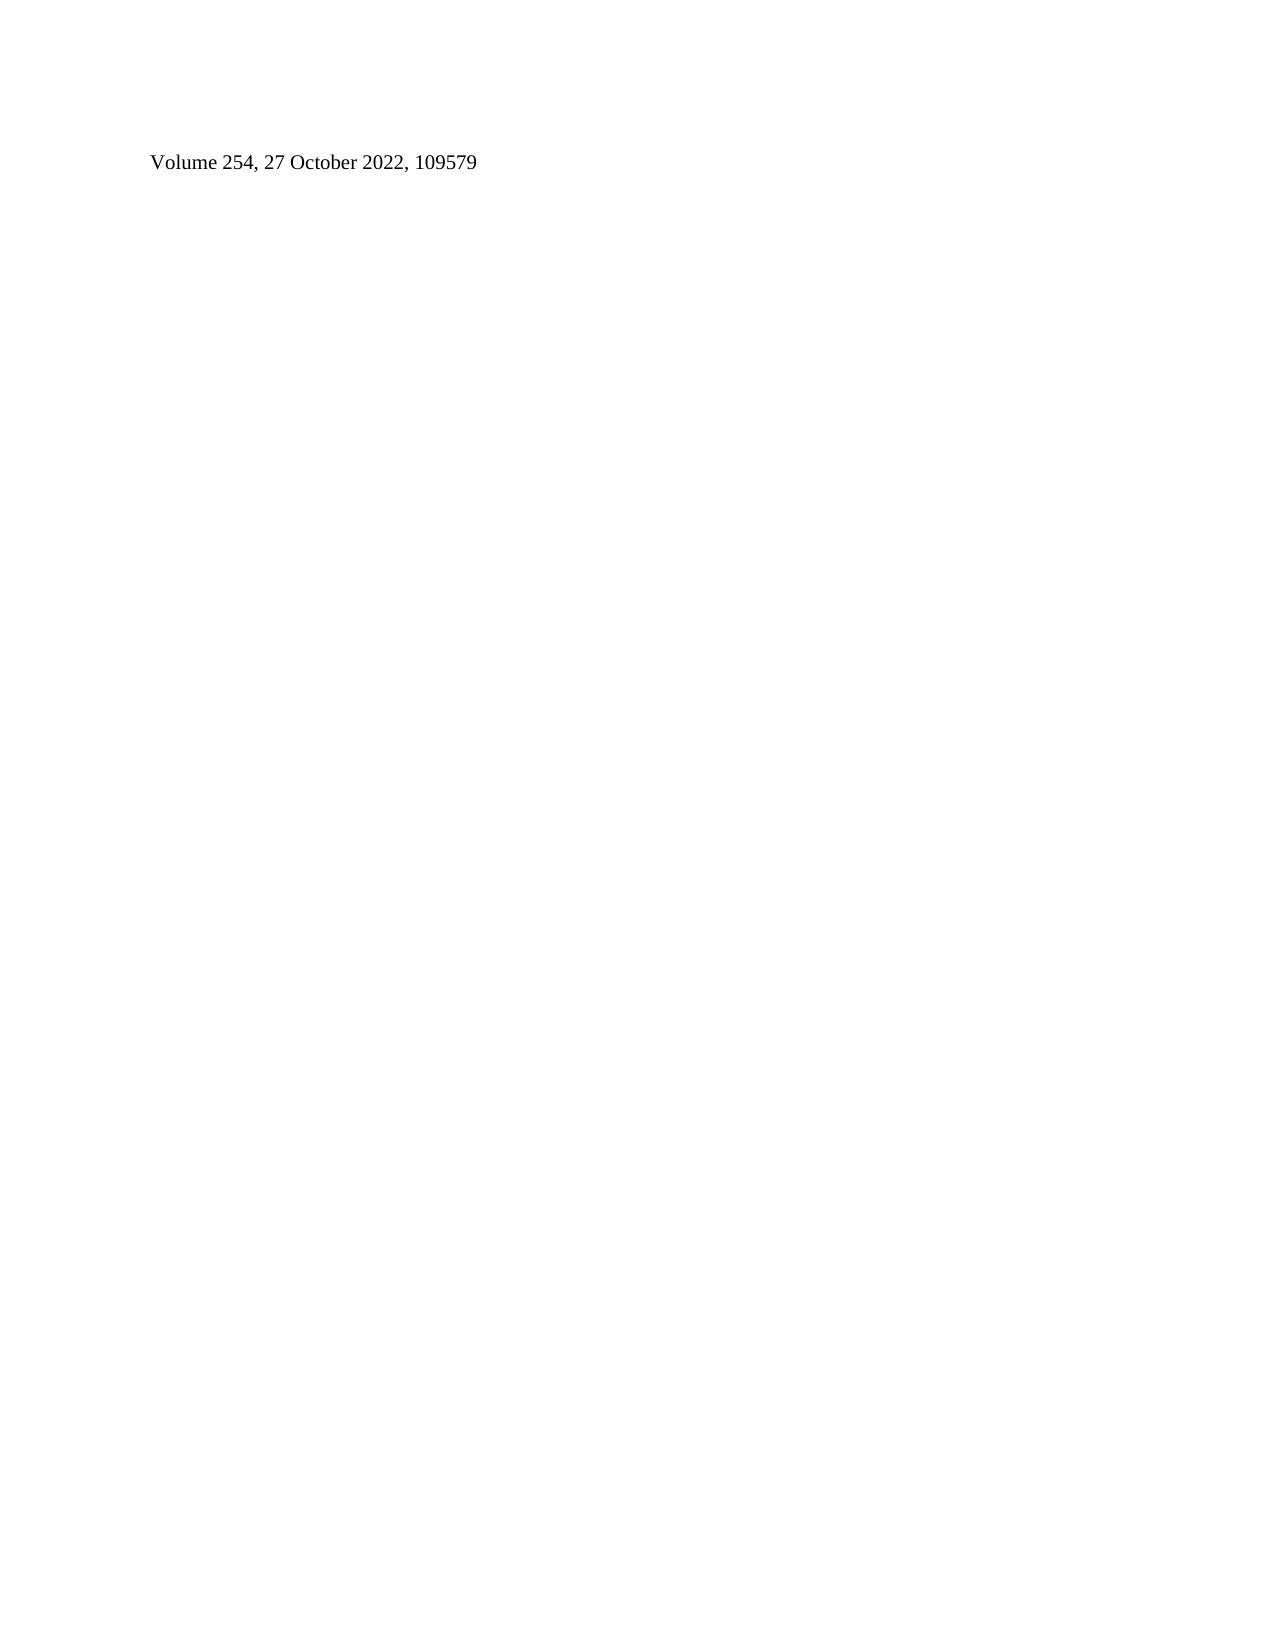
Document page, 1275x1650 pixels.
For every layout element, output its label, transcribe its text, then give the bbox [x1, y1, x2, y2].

text Volume 254, 27 October 2022, 109579 [150, 150, 1125, 174]
